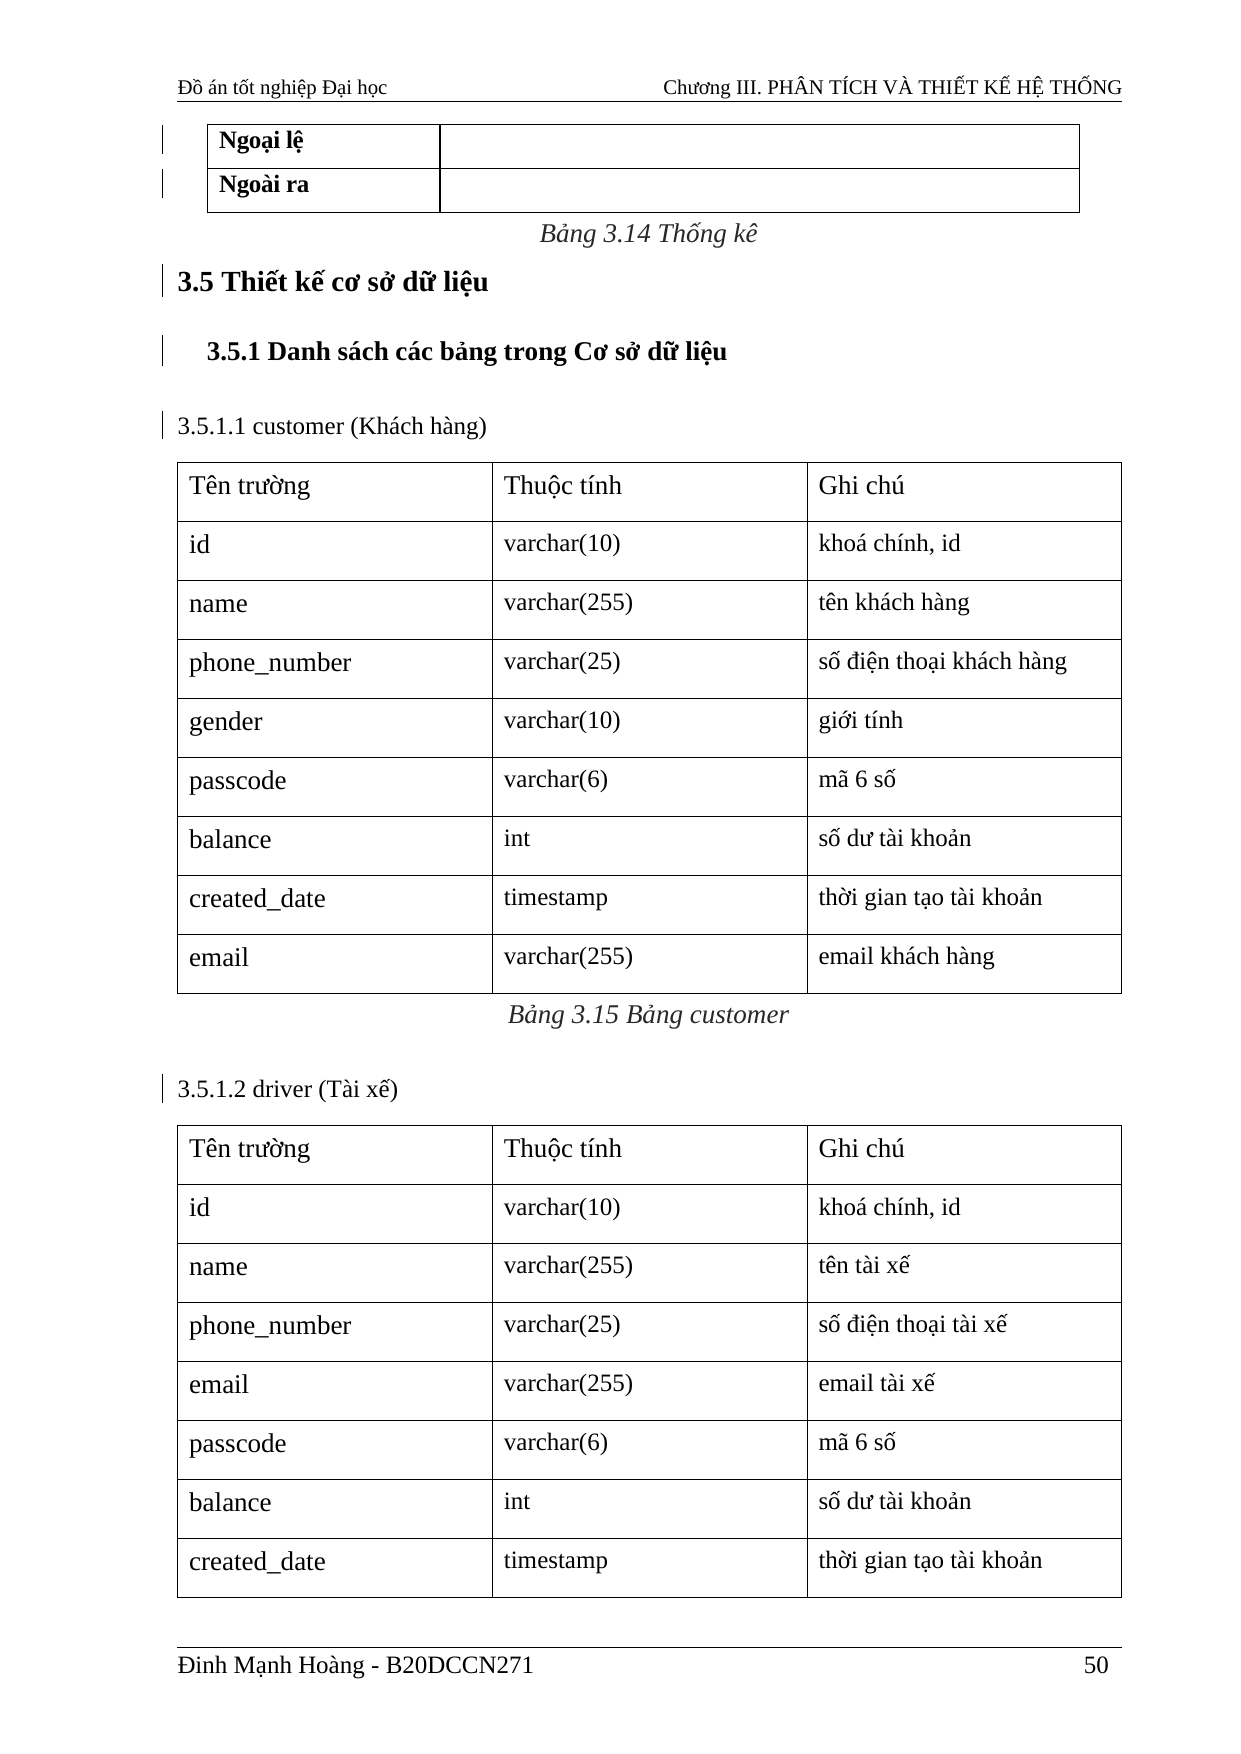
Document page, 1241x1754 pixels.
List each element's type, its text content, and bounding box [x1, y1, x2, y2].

table_cell số điện thoại khách hàng [808, 640, 1121, 698]
table_cell varchar(10) [493, 1185, 807, 1243]
table_header Tên trường [178, 463, 492, 521]
table_cell created_date [178, 1539, 492, 1597]
table_cell email khách hàng [808, 935, 1121, 993]
table_cell timestamp [493, 1539, 807, 1597]
table_cell varchar(255) [493, 581, 807, 639]
table_cell giới tính [808, 699, 1121, 757]
table_cell Ngoại lệ [208, 125, 439, 168]
subtitle Bảng 3.14 Thống kê [177, 217, 1122, 248]
subtitle Bảng 3.15 Bảng customer [177, 998, 1122, 1029]
table_cell [441, 125, 1079, 168]
table_cell gender [178, 699, 492, 757]
table_cell email [178, 1362, 492, 1420]
table_header Thuộc tính [493, 463, 807, 521]
table_cell name [178, 1244, 492, 1302]
table_cell [441, 169, 1079, 212]
table_cell số điện thoại tài xế [808, 1303, 1121, 1361]
table_cell varchar(6) [493, 1421, 807, 1479]
table_cell passcode [178, 1421, 492, 1479]
table_cell passcode [178, 758, 492, 816]
table_cell varchar(10) [493, 522, 807, 580]
table_cell varchar(6) [493, 758, 807, 816]
table_header Ghi chú [808, 463, 1121, 521]
subtitle 3.5.1.2 driver (Tài xế) [177, 1074, 1122, 1103]
table_cell varchar(25) [493, 1303, 807, 1361]
table_cell id [178, 522, 492, 580]
table_cell phone_number [178, 640, 492, 698]
table_cell name [178, 581, 492, 639]
table_cell tên tài xế [808, 1244, 1121, 1302]
table_cell varchar(10) [493, 699, 807, 757]
table_cell balance [178, 817, 492, 875]
table_header Tên trường [178, 1126, 492, 1184]
table_cell varchar(255) [493, 1362, 807, 1420]
table_cell varchar(25) [493, 640, 807, 698]
table_cell email tài xế [808, 1362, 1121, 1420]
table_cell Ngoài ra [208, 169, 439, 212]
table_cell mã 6 số [808, 758, 1121, 816]
table_cell id [178, 1185, 492, 1243]
table_cell khoá chính, id [808, 1185, 1121, 1243]
table_cell số dư tài khoản [808, 1480, 1121, 1538]
table_cell varchar(255) [493, 1244, 807, 1302]
table_cell varchar(255) [493, 935, 807, 993]
table_cell int [493, 817, 807, 875]
table_cell balance [178, 1480, 492, 1538]
subtitle 3.5.1.1 customer (Khách hàng) [177, 411, 1122, 439]
table_cell timestamp [493, 876, 807, 934]
table_cell khoá chính, id [808, 522, 1121, 580]
table_cell int [493, 1480, 807, 1538]
table_cell thời gian tạo tài khoản [808, 1539, 1121, 1597]
table_cell created_date [178, 876, 492, 934]
table_cell email [178, 935, 492, 993]
table_header Ghi chú [808, 1126, 1121, 1184]
table_header Thuộc tính [493, 1126, 807, 1184]
subtitle 3.5 Thiết kế cơ sở dữ liệu [177, 264, 1122, 297]
table_cell thời gian tạo tài khoản [808, 876, 1121, 934]
table_cell số dư tài khoản [808, 817, 1121, 875]
subtitle 3.5.1 Danh sách các bảng trong Cơ sở dữ liệu [207, 335, 1122, 366]
table_cell phone_number [178, 1303, 492, 1361]
table_cell mã 6 số [808, 1421, 1121, 1479]
table_cell tên khách hàng [808, 581, 1121, 639]
